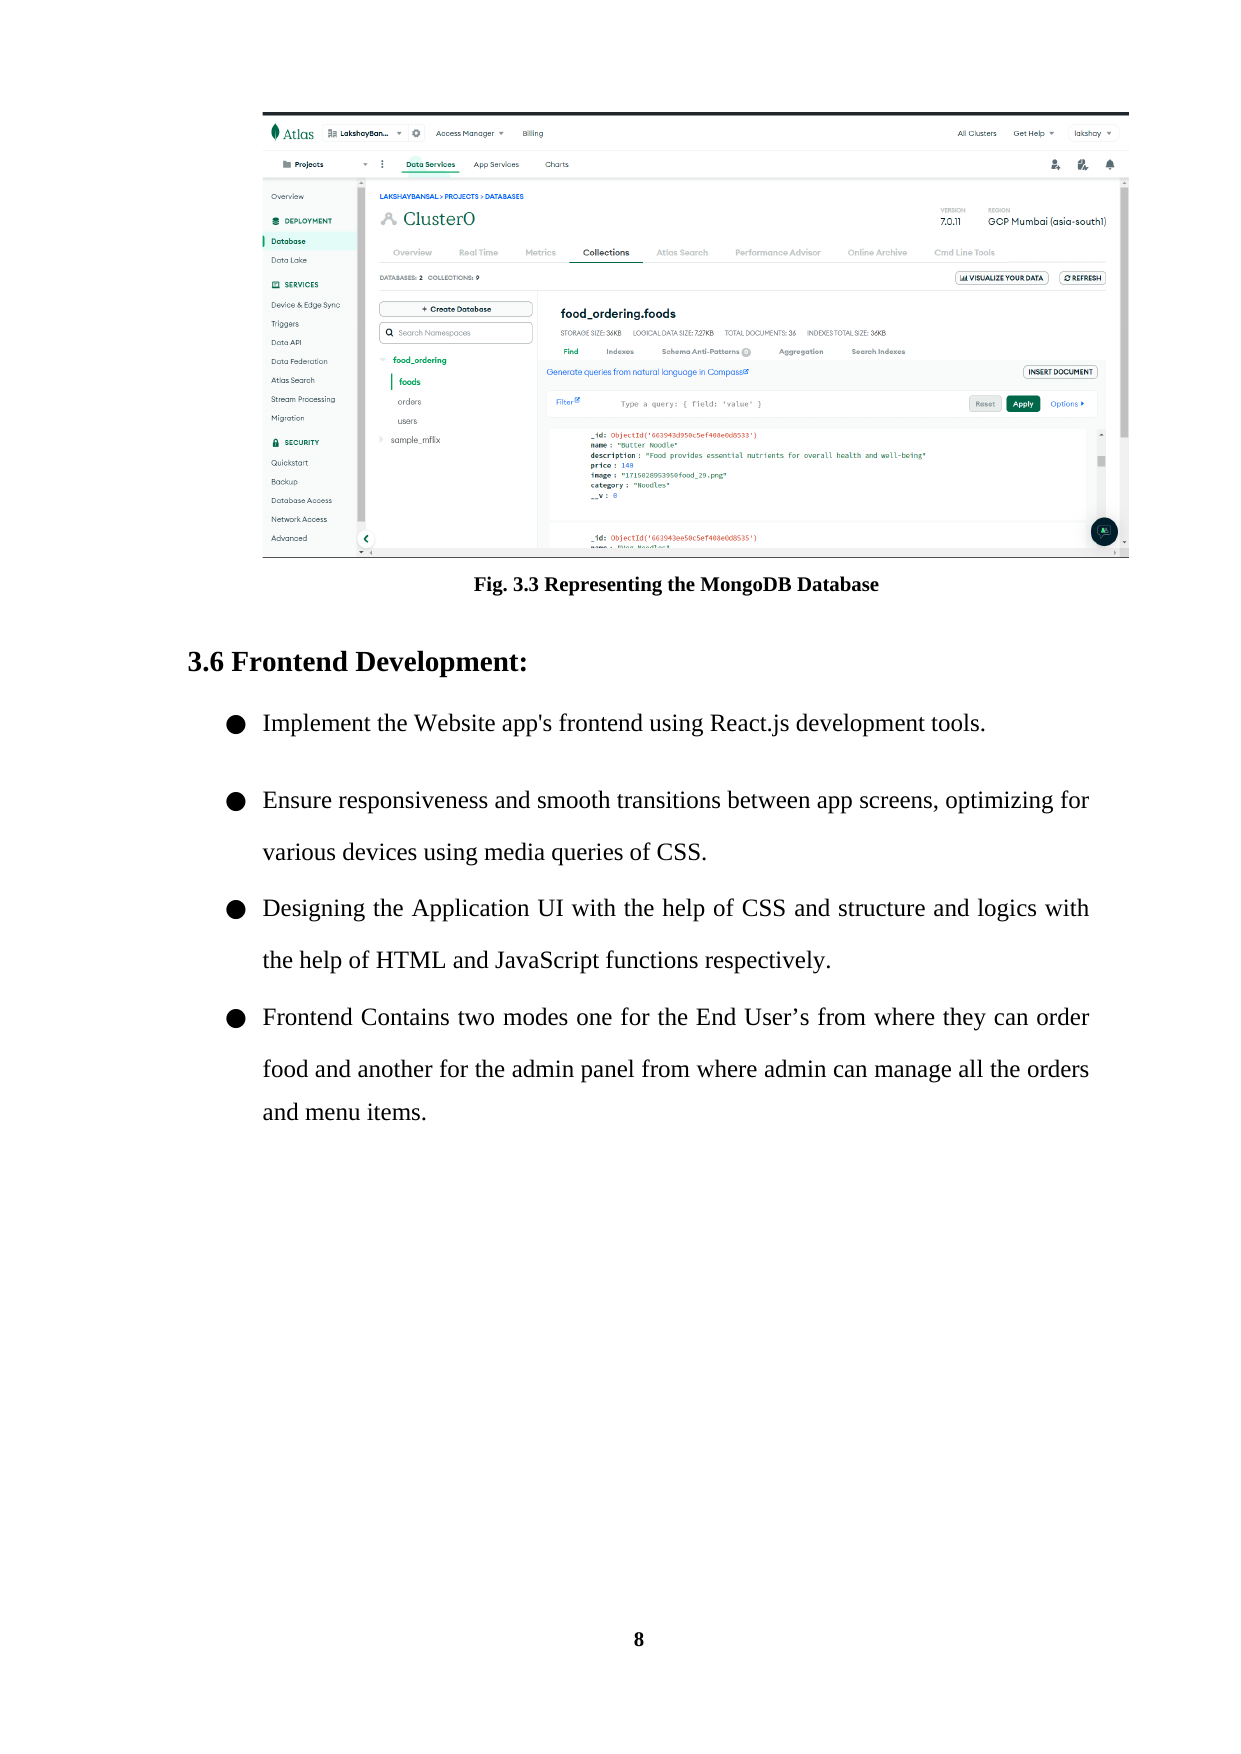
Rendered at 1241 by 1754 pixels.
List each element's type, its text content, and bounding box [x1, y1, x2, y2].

text 3.6 Frontend Development: [187, 644, 1090, 677]
list Frontend Contains two modes one for the End User’s from where they can order food and another for the admin panel from where admin can manage all the orders and menu items. [225, 988, 1090, 1126]
picture [262, 112, 1129, 558]
text Fig. 3.3 Representing the MongoDB Database [262, 572, 1090, 596]
list Designing the Application UI with the help of CSS and structure and logics with the help of HTML and JavaScript functions respectively. [225, 880, 1090, 974]
list Implement the Website app's frontend using React.js development tools. [225, 694, 1090, 745]
list Ensure responsiveness and smooth transitions between app screens, optimizing for various devices using media queries of CSS. [225, 771, 1090, 865]
